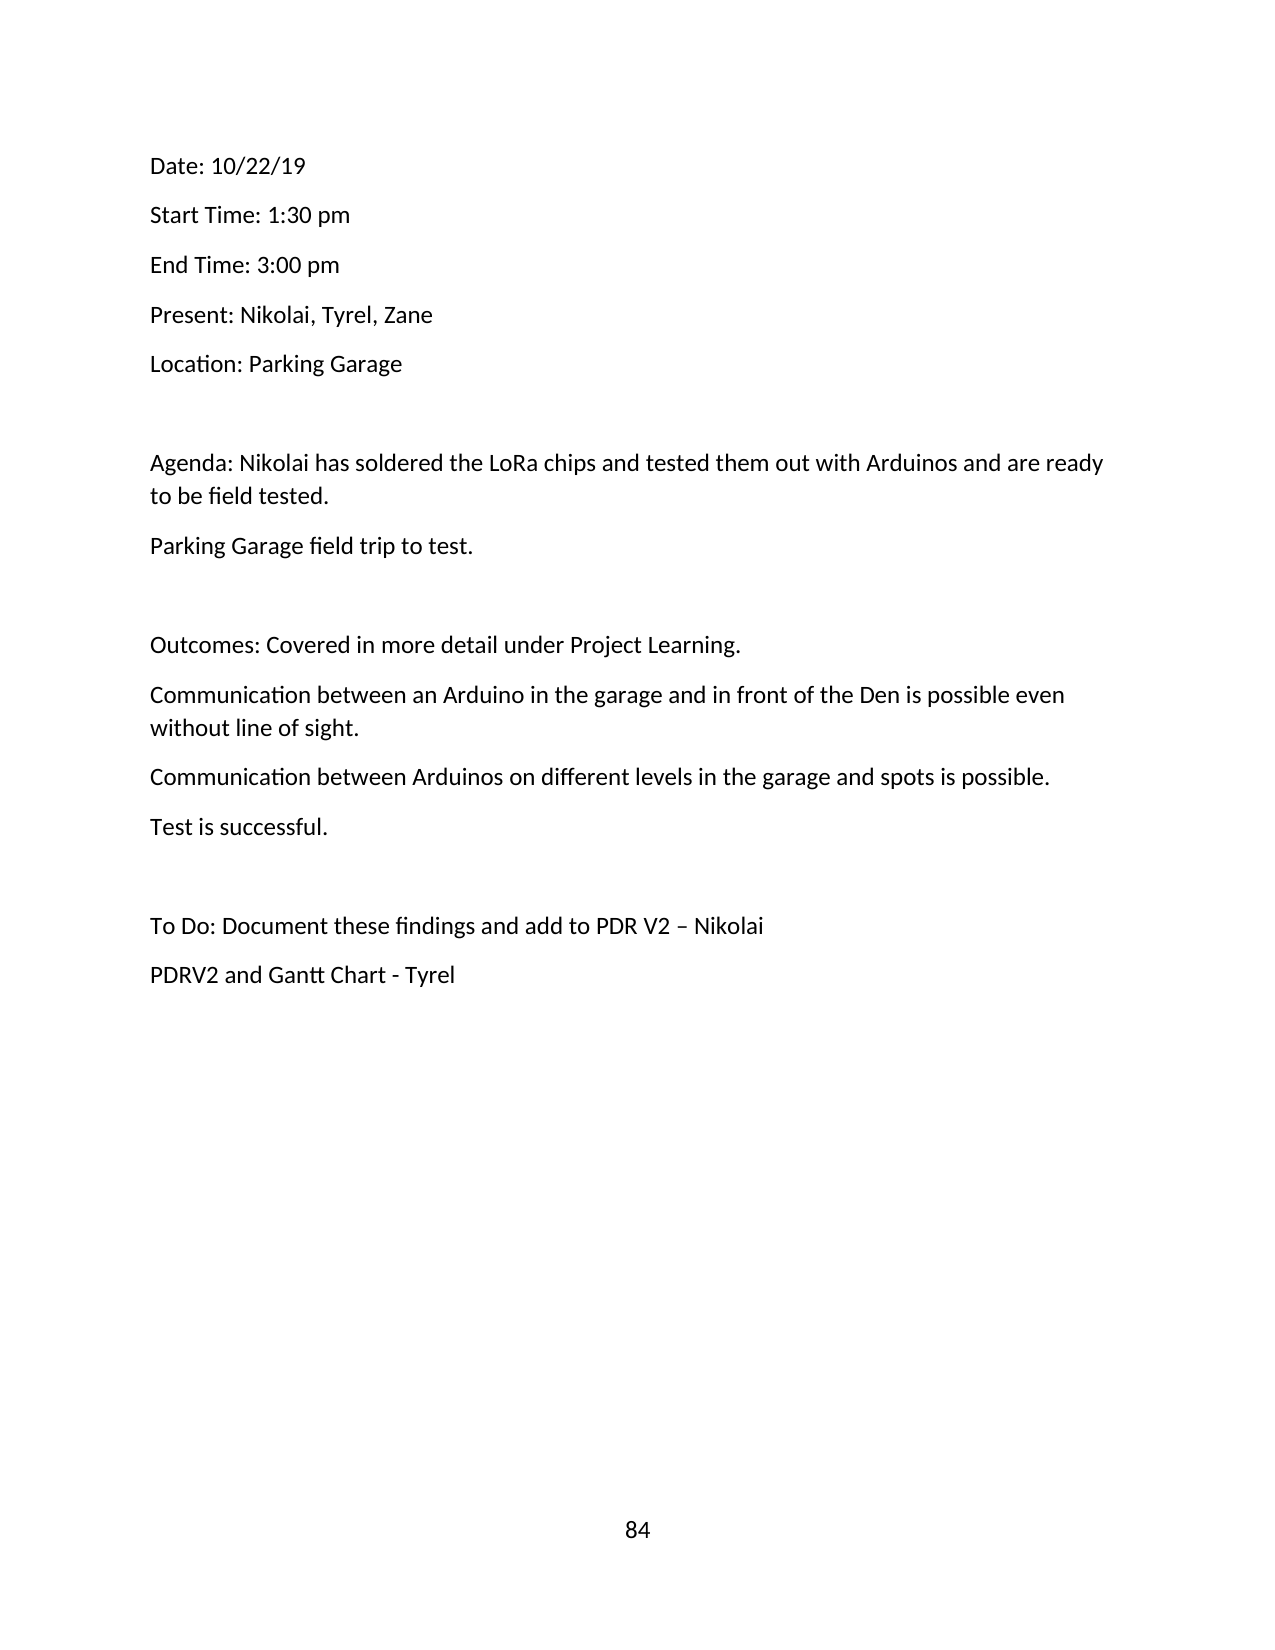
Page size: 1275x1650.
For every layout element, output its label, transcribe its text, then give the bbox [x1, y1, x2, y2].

text Present: Nikolai, Tyrel, Zane [150, 299, 1125, 329]
text Location: Parking Garage [150, 348, 1125, 379]
text Test is successful. [150, 811, 1125, 841]
text Agenda: Nikolai has soldered the LoRa chips and tested them out with Arduinos and are ready to be field tested. [150, 447, 1125, 511]
text Communication between Arduinos on different levels in the garage and spots is possible. [150, 761, 1125, 792]
text Communication between an Arduino in the garage and in front of the Den is possible even without line of sight. [150, 679, 1125, 742]
text PDRV2 and Gantt Chart - Tyrel [150, 959, 1125, 990]
text Parking Garage field trip to test. [150, 530, 1125, 561]
text Outcomes: Covered in more detail under Project Learning. [150, 629, 1125, 660]
text To Do: Document these findings and add to PDR V2 – Nikolai [150, 910, 1125, 941]
text Date: 10/22/19 [150, 150, 1125, 181]
text End Time: 3:00 pm [150, 249, 1125, 280]
text Start Time: 1:30 pm [150, 199, 1125, 230]
